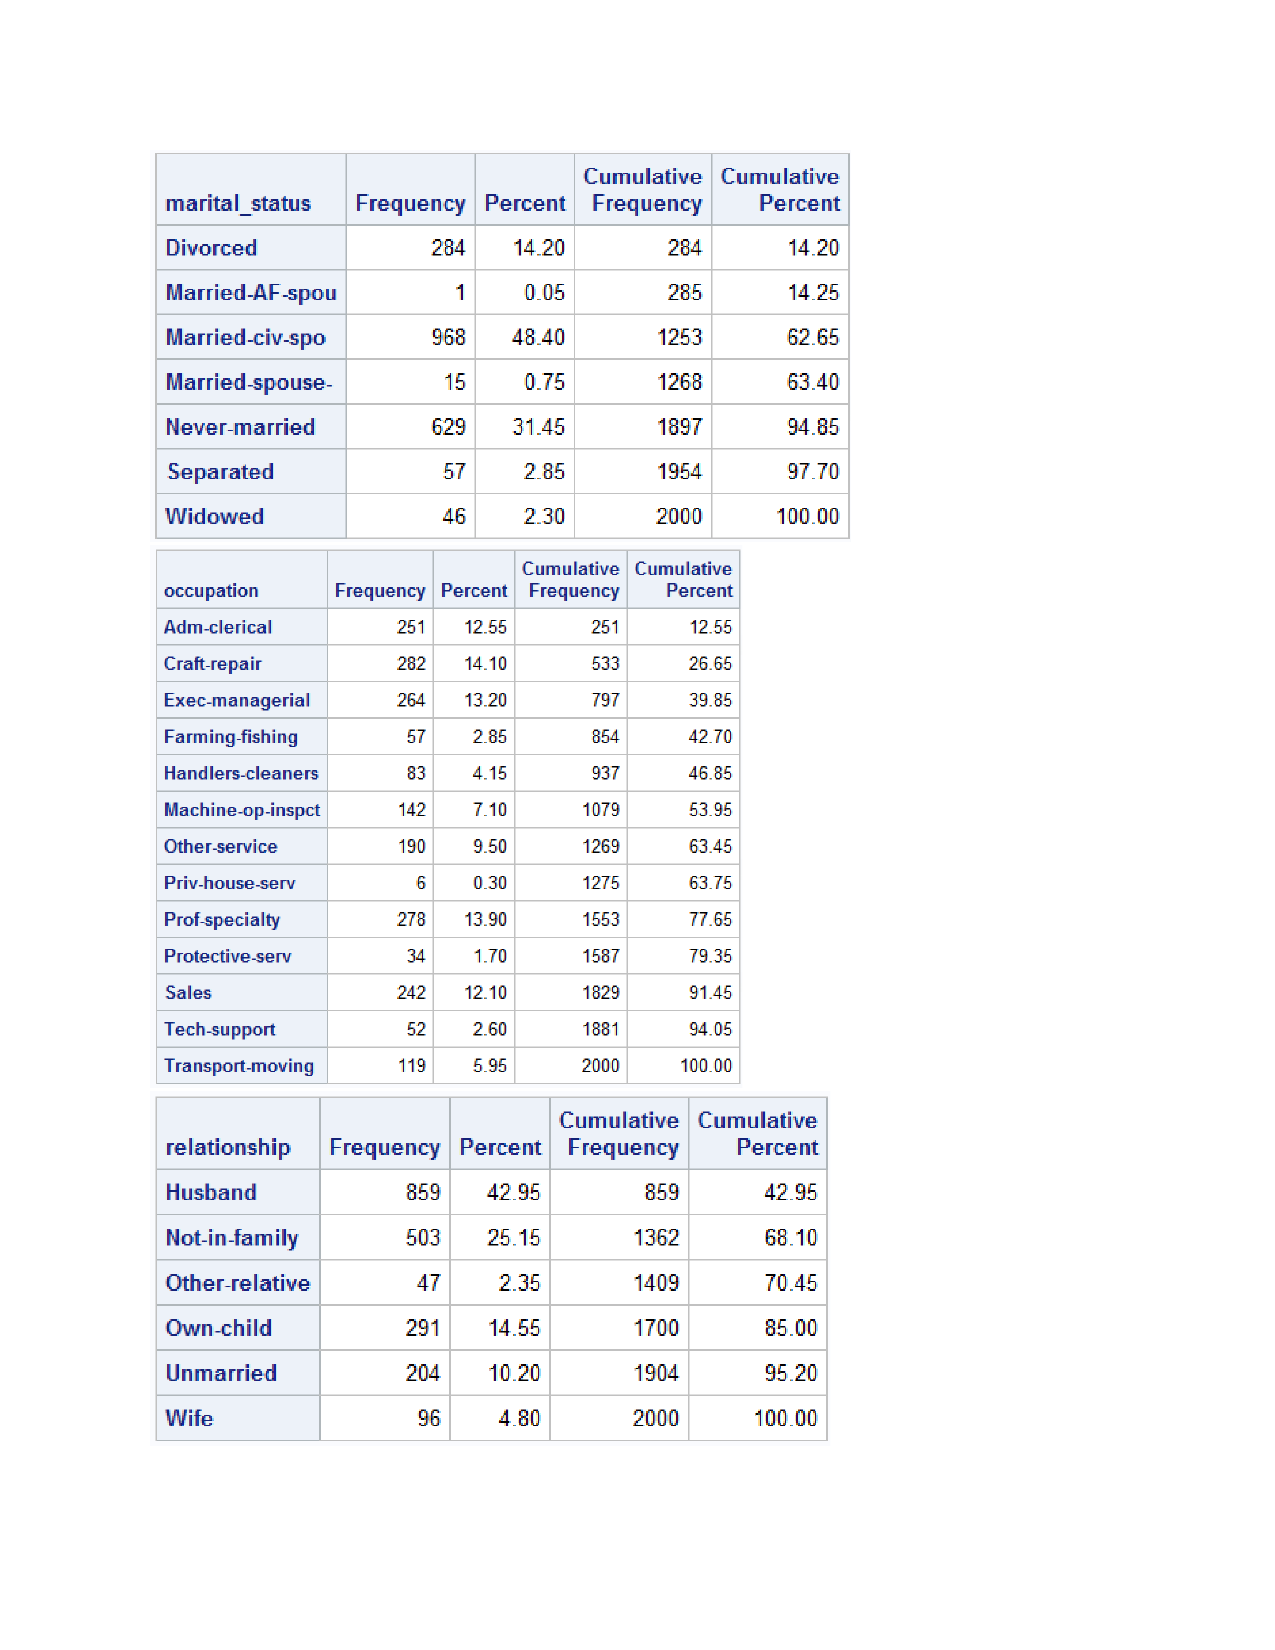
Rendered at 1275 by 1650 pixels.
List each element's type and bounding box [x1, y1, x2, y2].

picture [150, 150, 851, 542]
picture [150, 545, 743, 1088]
picture [150, 1091, 831, 1446]
